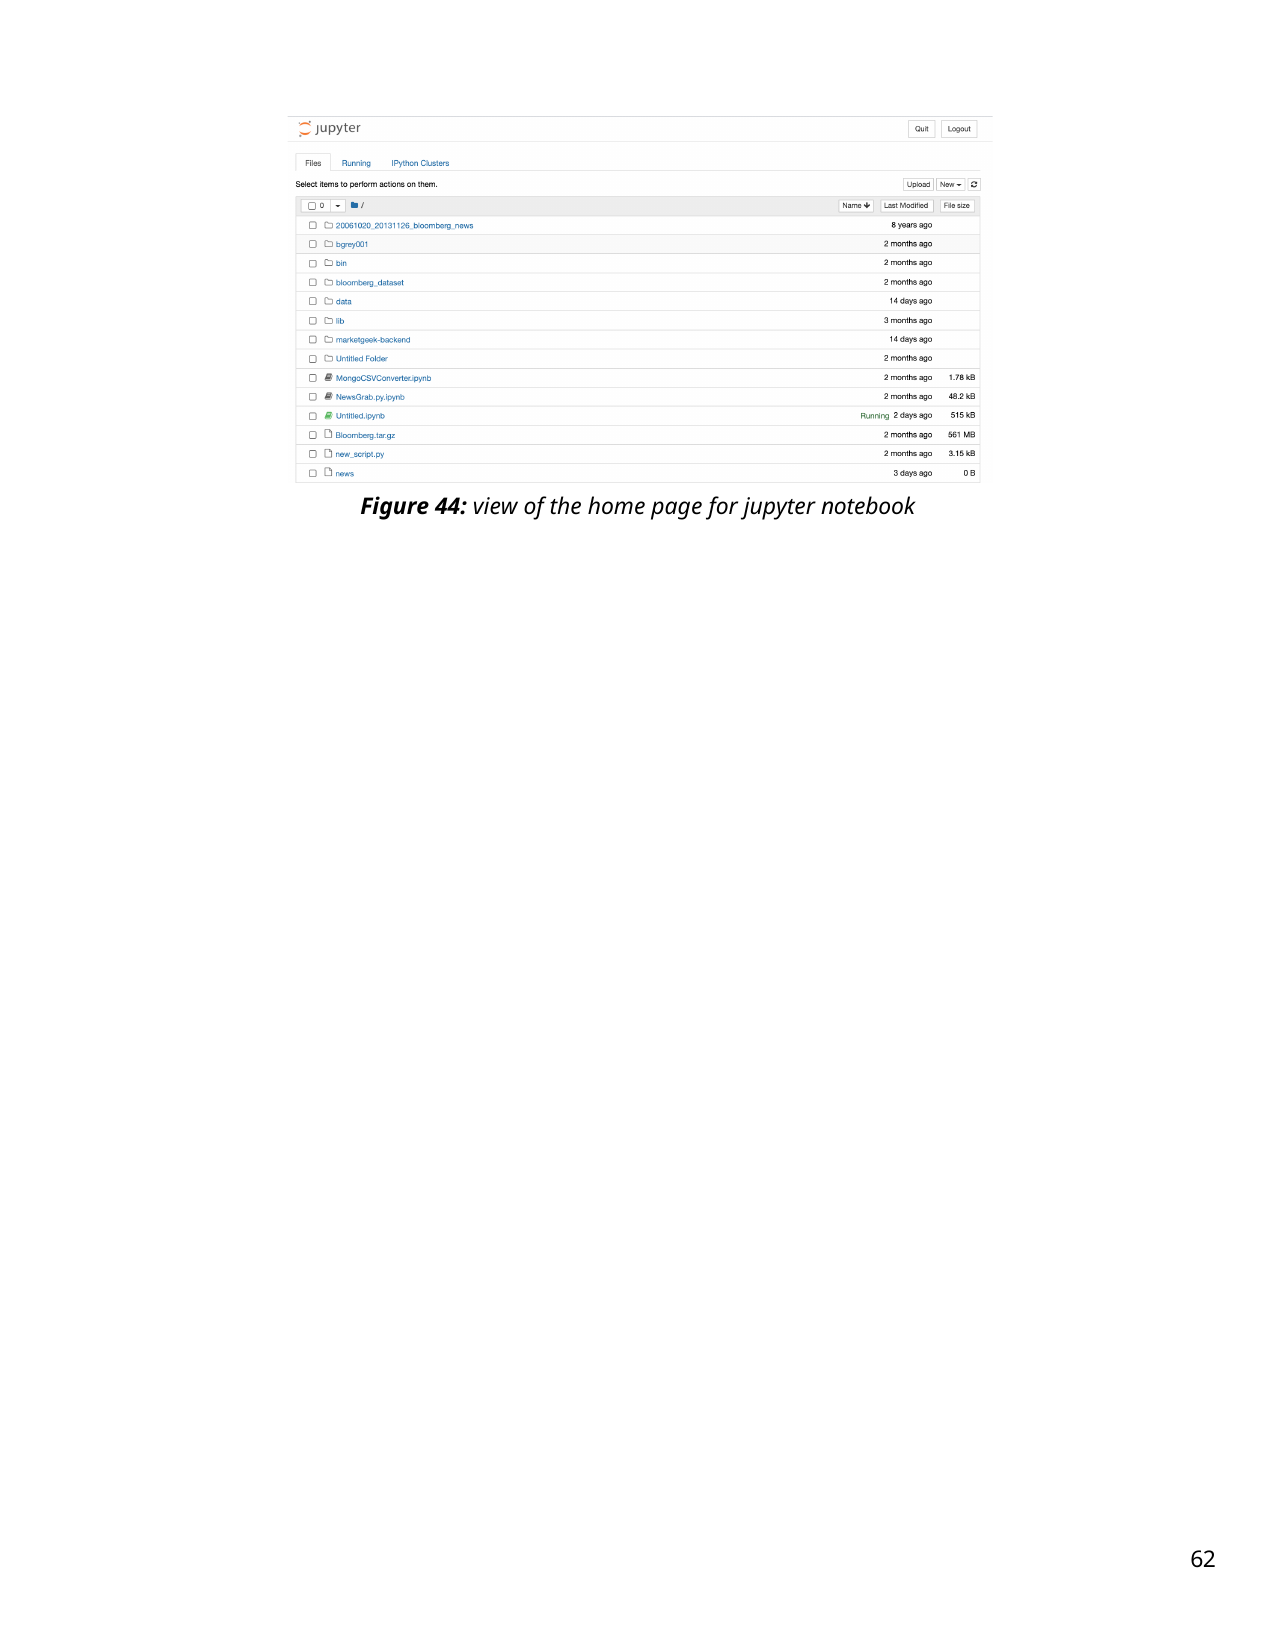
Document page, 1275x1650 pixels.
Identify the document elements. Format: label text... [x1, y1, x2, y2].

text Figure 44: view of the home page for jupyter notebook [37, 117, 1238, 521]
